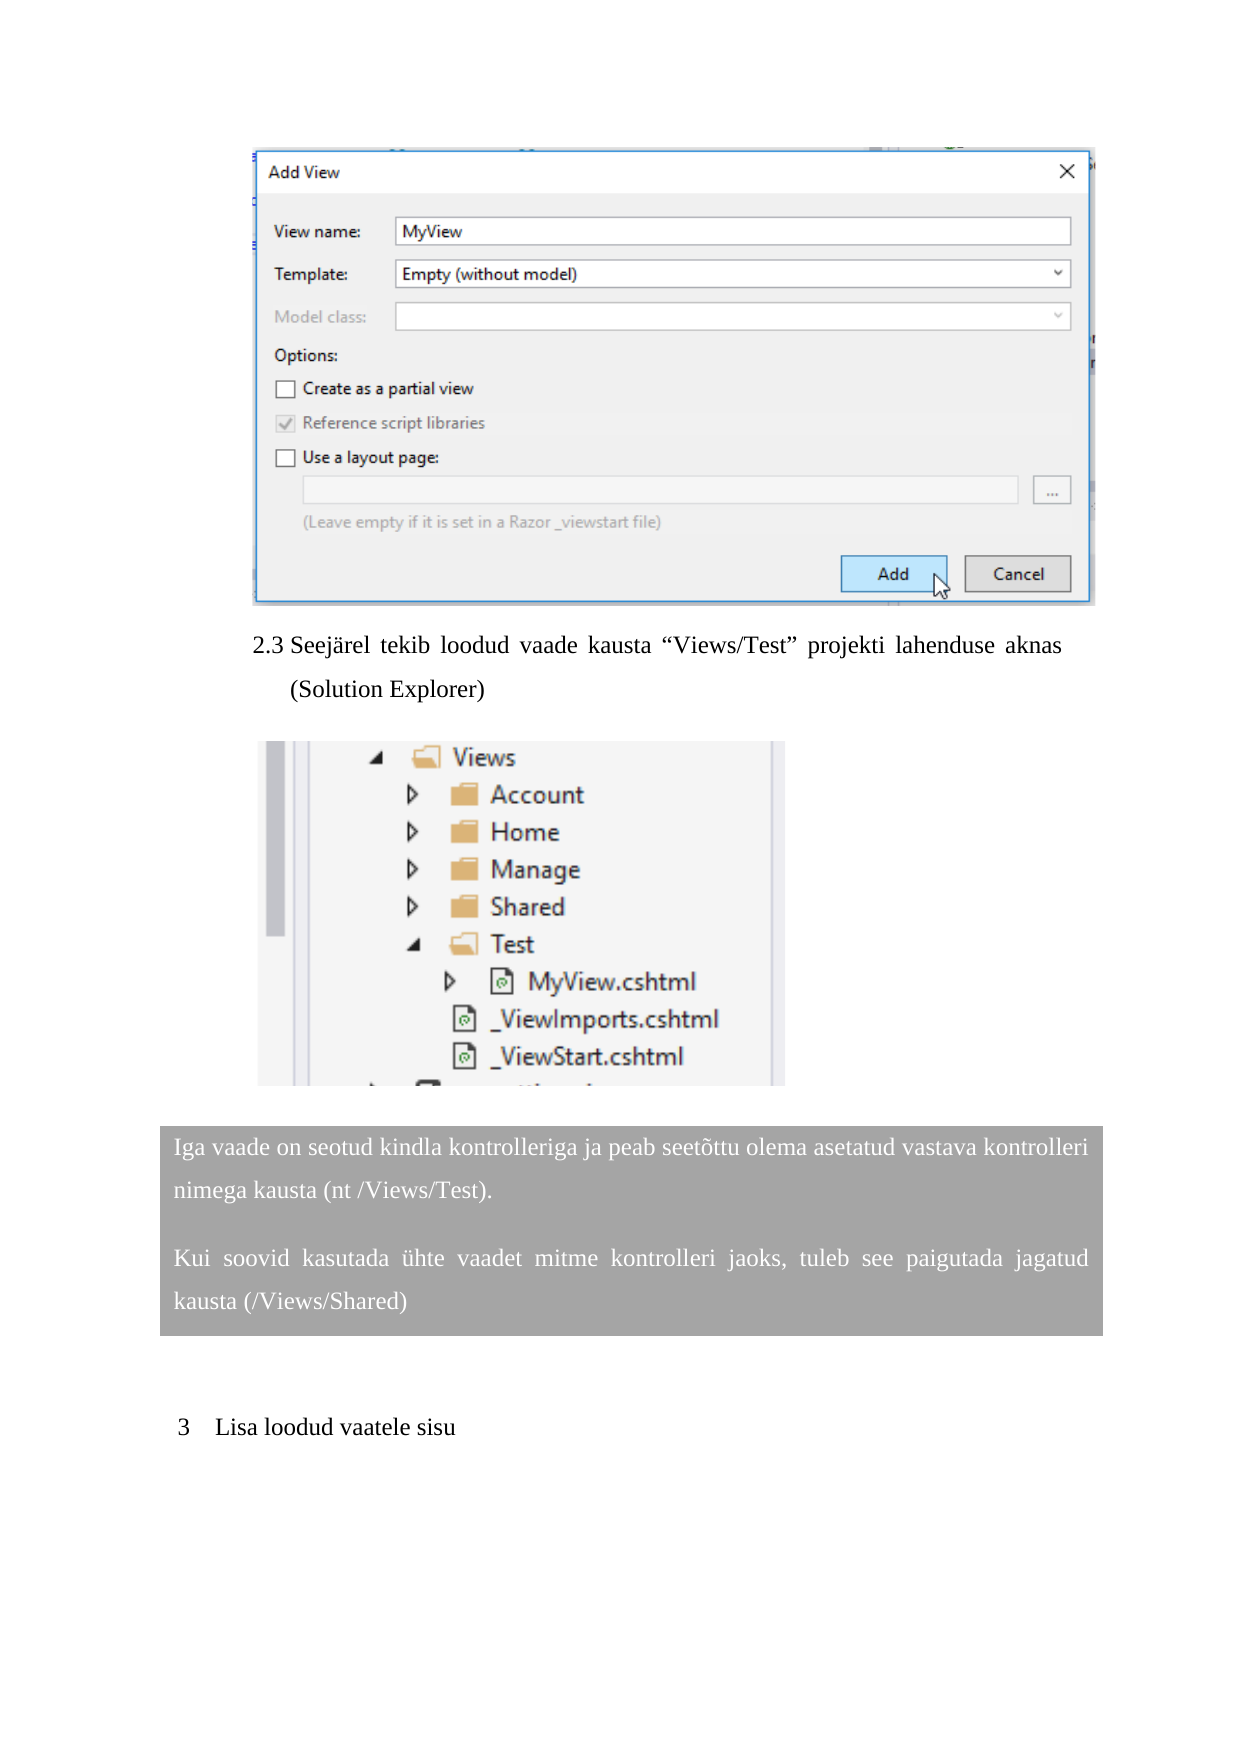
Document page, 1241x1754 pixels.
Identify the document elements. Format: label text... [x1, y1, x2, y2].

list Lisa loodud vaatele sisu [177, 1339, 1063, 1440]
list Seejärel tekib loodud vaade kausta “Views/Test” projekti lahenduse aknas (Solution Explorer) [252, 631, 1063, 702]
picture [252, 741, 786, 1086]
picture [252, 147, 1096, 606]
